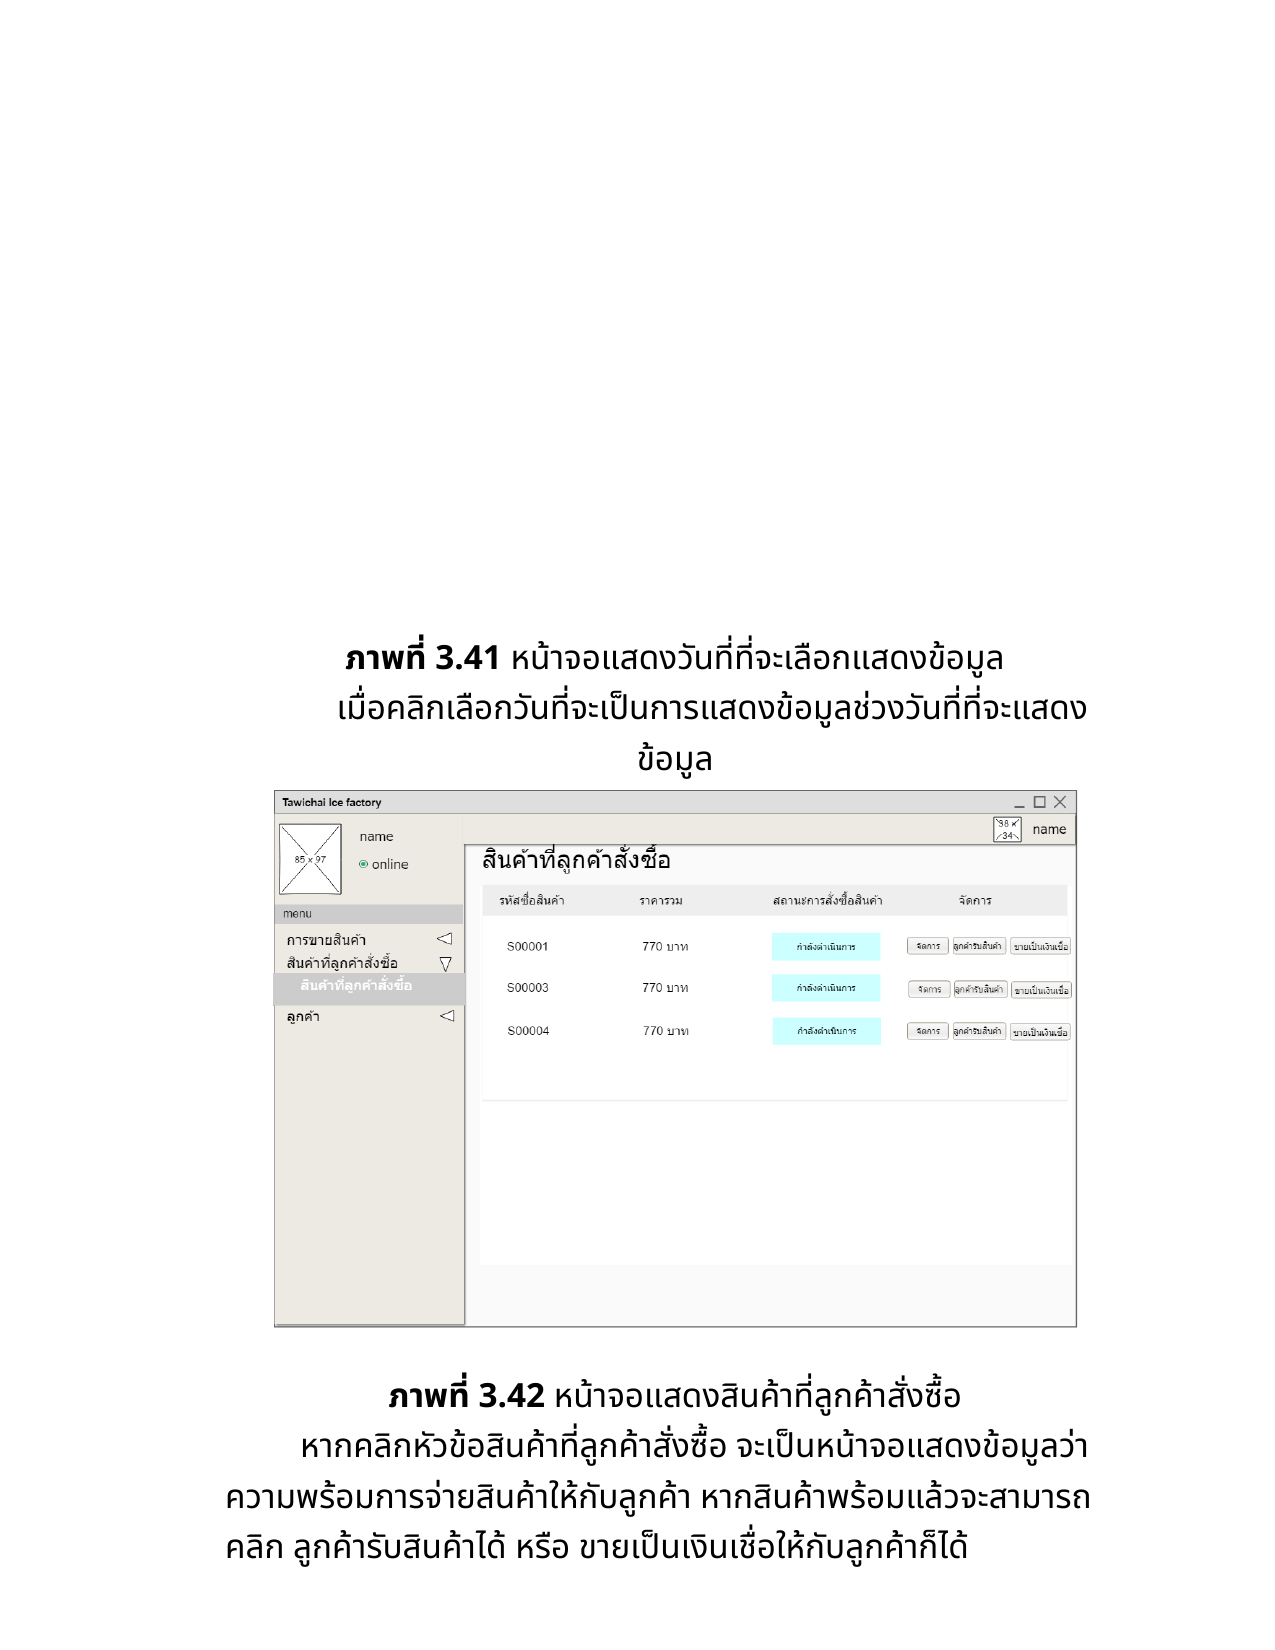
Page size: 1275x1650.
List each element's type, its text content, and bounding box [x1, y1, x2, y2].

text หากคลิกหัวข้อสินค้าที่ลูกค้าสั่งซื้อ จะเป็นหน้าจอแสดงข้อมูลว่าความพร้อมการจ่ายสินค้าให้กับลูกค้า หากสินค้าพร้อมแล้วจะสามารถคลิก ลูกค้ารับสินค้าได้ หรือ ขายเป็นเงินเชื่อให้กับลูกค้าก็ได้ [225, 1422, 1125, 1573]
picture [272, 785, 1078, 1332]
text เมื่อคลิกเลือกวันที่จะเป็นการแสดงข้อมูลช่วงวันที่ที่จะแสดงข้อมูล [225, 684, 1125, 785]
text ภาพที่ 3.42 หน้าจอแสดงสินค้าที่ลูกค้าสั่งซื้อ [225, 1372, 1125, 1422]
text ภาพที่ 3.41 หน้าจอแสดงวันที่ที่จะเลือกแสดงข้อมูล [225, 634, 1125, 684]
